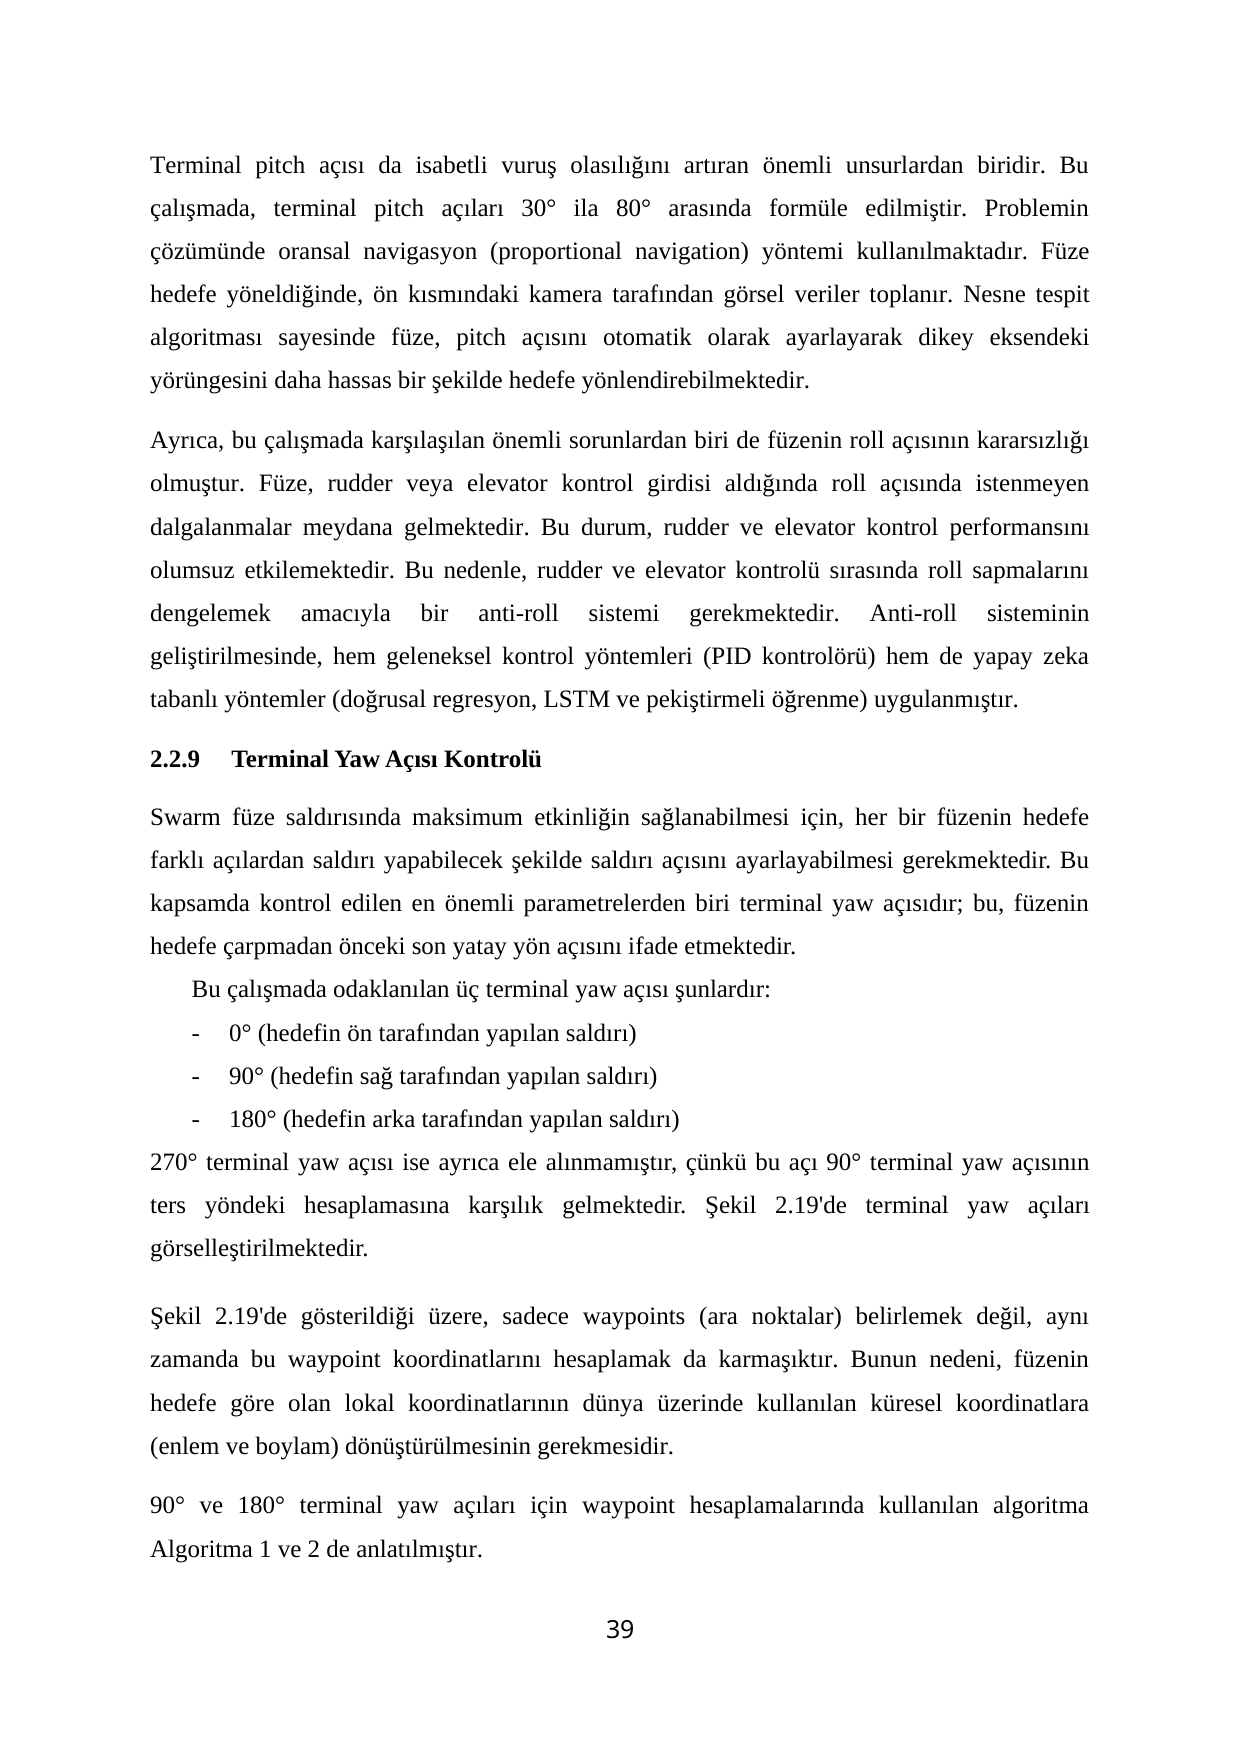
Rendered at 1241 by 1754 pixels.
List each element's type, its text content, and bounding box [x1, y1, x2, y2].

text Şekil 2.19'de gösterildiği üzere, sadece waypoints (ara noktalar) belirlemek değil, aynı zamanda bu waypoint koordinatlarını hesaplamak da karmaşıktır. Bunun nedeni, füzenin hedefe göre olan lokal koordinatlarının dünya üzerinde kullanılan küresel koordinatlara (enlem ve boylam) dönüştürülmesinin gerekmesidir. [150, 1301, 1090, 1459]
text Terminal pitch açısı da isabetli vuruş olasılığını artıran önemli unsurlardan biridir. Bu çalışmada, terminal pitch açıları 30° ila 80° arasında formüle edilmiştir. Problemin çözümünde oransal navigasyon (proportional navigation) yöntemi kullanılmaktadır. Füze hedefe yöneldiğinde, ön kısmındaki kamera tarafından görsel veriler toplanır. Nesne tespit algoritması sayesinde füze, pitch açısını otomatik olarak ayarlayarak dikey eksendeki yörüngesini daha hassas bir şekilde hedefe yönlendirebilmektedir. [150, 150, 1090, 394]
text 270° terminal yaw açısı ise ayrıca ele alınmamıştır, çünkü bu açı 90° terminal yaw açısının ters yöndeki hesaplamasına karşılık gelmektedir. Şekil 2.19'de terminal yaw açıları görselleştirilmektedir. [150, 1147, 1090, 1262]
list Swarm füze saldırısında maksimum etkinliğin sağlanabilmesi için, her bir füzenin hedefe farklı açılardan saldırı yapabilecek şekilde saldırı açısını ayarlayabilmesi gerekmektedir. Bu kapsamda kontrol edilen en önemli parametrelerden biri terminal yaw açısıdır; bu, füzenin hedefe çarpmadan önceki son yatay yön açısını ifade etmektedir. [150, 802, 1090, 960]
text 90° ve 180° terminal yaw açıları için waypoint hesaplamalarında kullanılan algoritma Algoritma 1 ve 2 de anlatılmıştır. [150, 1491, 1090, 1562]
list Bu çalışmada odaklanılan üç terminal yaw açısı şunlardır: [150, 974, 1090, 1003]
text Ayrıca, bu çalışmada karşılaşılan önemli sorunlardan biri de füzenin roll açısının kararsızlığı olmuştur. Füze, rudder veya elevator kontrol girdisi aldığında roll açısında istenmeyen dalgalanmalar meydana gelmektedir. Bu durum, rudder ve elevator kontrol performansını olumsuz etkilemektedir. Bu nedenle, rudder ve elevator kontrolü sırasında roll sapmalarını dengelemek amacıyla bir anti-roll sistemi gerekmektedir. Anti-roll sisteminin geliştirilmesinde, hem geleneksel kontrol yöntemleri (PID kontrolörü) hem de yapay zeka tabanlı yöntemler (doğrusal regresyon, LSTM ve pekiştirmeli öğrenme) uygulanmıştır. [150, 425, 1090, 713]
list 90° (hedefin sağ tarafından yapılan saldırı) [191, 1061, 1090, 1089]
list 180° (hedefin arka tarafından yapılan saldırı) [191, 1104, 1090, 1133]
list 0° (hedefin ön tarafından yapılan saldırı) [191, 1018, 1090, 1046]
subtitle Terminal Yaw Açısı Kontrolü [150, 744, 1090, 773]
